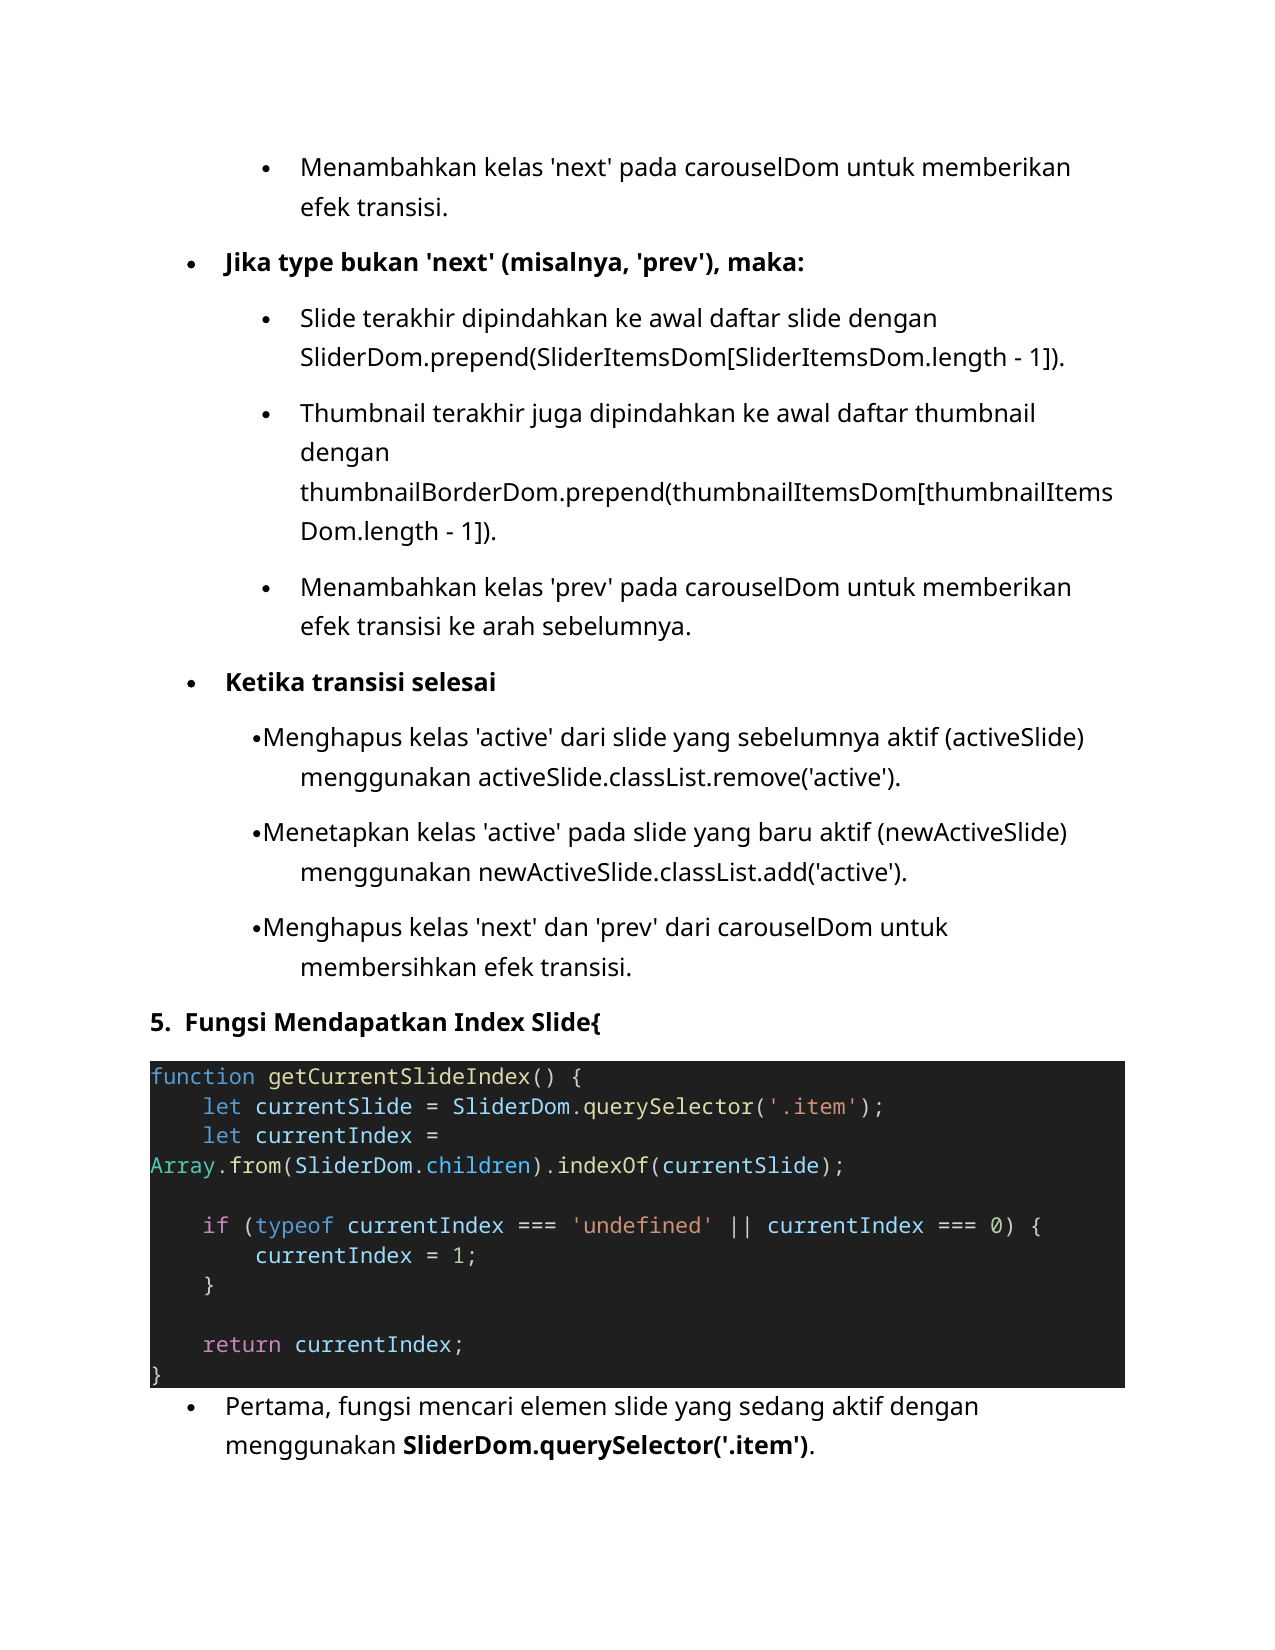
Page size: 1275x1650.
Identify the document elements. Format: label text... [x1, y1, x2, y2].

text 5. Fungsi Mendapatkan Index Slide{ [150, 1005, 1125, 1039]
list Pertama, fungsi mencari elemen slide yang sedang aktif dengan menggunakan SliderDom.querySelector('.item'). [187, 1388, 1125, 1462]
list Menetapkan kelas 'active' pada slide yang baru aktif (newActiveSlide) menggunakan newActiveSlide.classList.add('active'). [253, 815, 1125, 888]
text } [150, 1359, 1125, 1388]
list Menghapus kelas 'active' dari slide yang sebelumnya aktif (activeSlide) menggunakan activeSlide.classList.remove('active'). [253, 720, 1125, 793]
list Menghapus kelas 'next' dan 'prev' dari carouselDom untuk membersihkan efek transisi. [253, 910, 1125, 983]
list Menambahkan kelas 'next' pada carouselDom untuk memberikan efek transisi. [262, 150, 1125, 223]
text let currentIndex = Array.from(SliderDom.children).indexOf(currentSlide); [150, 1120, 1125, 1180]
text if (typeof currentIndex === 'undefined' || currentIndex === 0) { [150, 1210, 1125, 1239]
text currentIndex = 1; [150, 1239, 1125, 1269]
text function getCurrentSlideIndex() { [150, 1061, 1125, 1091]
list Ketika transisi selesai [187, 664, 1125, 698]
text return currentIndex; [150, 1329, 1125, 1359]
list Menambahkan kelas 'prev' pada carouselDom untuk memberikan efek transisi ke arah sebelumnya. [262, 569, 1125, 642]
list Slide terakhir dipindahkan ke awal daftar slide dengan SliderDom.prepend(SliderItemsDom[SliderItemsDom.length - 1]). [262, 301, 1125, 374]
text } [150, 1269, 1125, 1299]
text let currentSlide = SliderDom.querySelector('.item'); [150, 1091, 1125, 1120]
list Jika type bukan 'next' (misalnya, 'prev'), maka: [187, 245, 1125, 279]
list Thumbnail terakhir juga dipindahkan ke awal daftar thumbnail dengan thumbnailBorderDom.prepend(thumbnailItemsDom[thumbnailItemsDom.length - 1]). [262, 396, 1125, 547]
